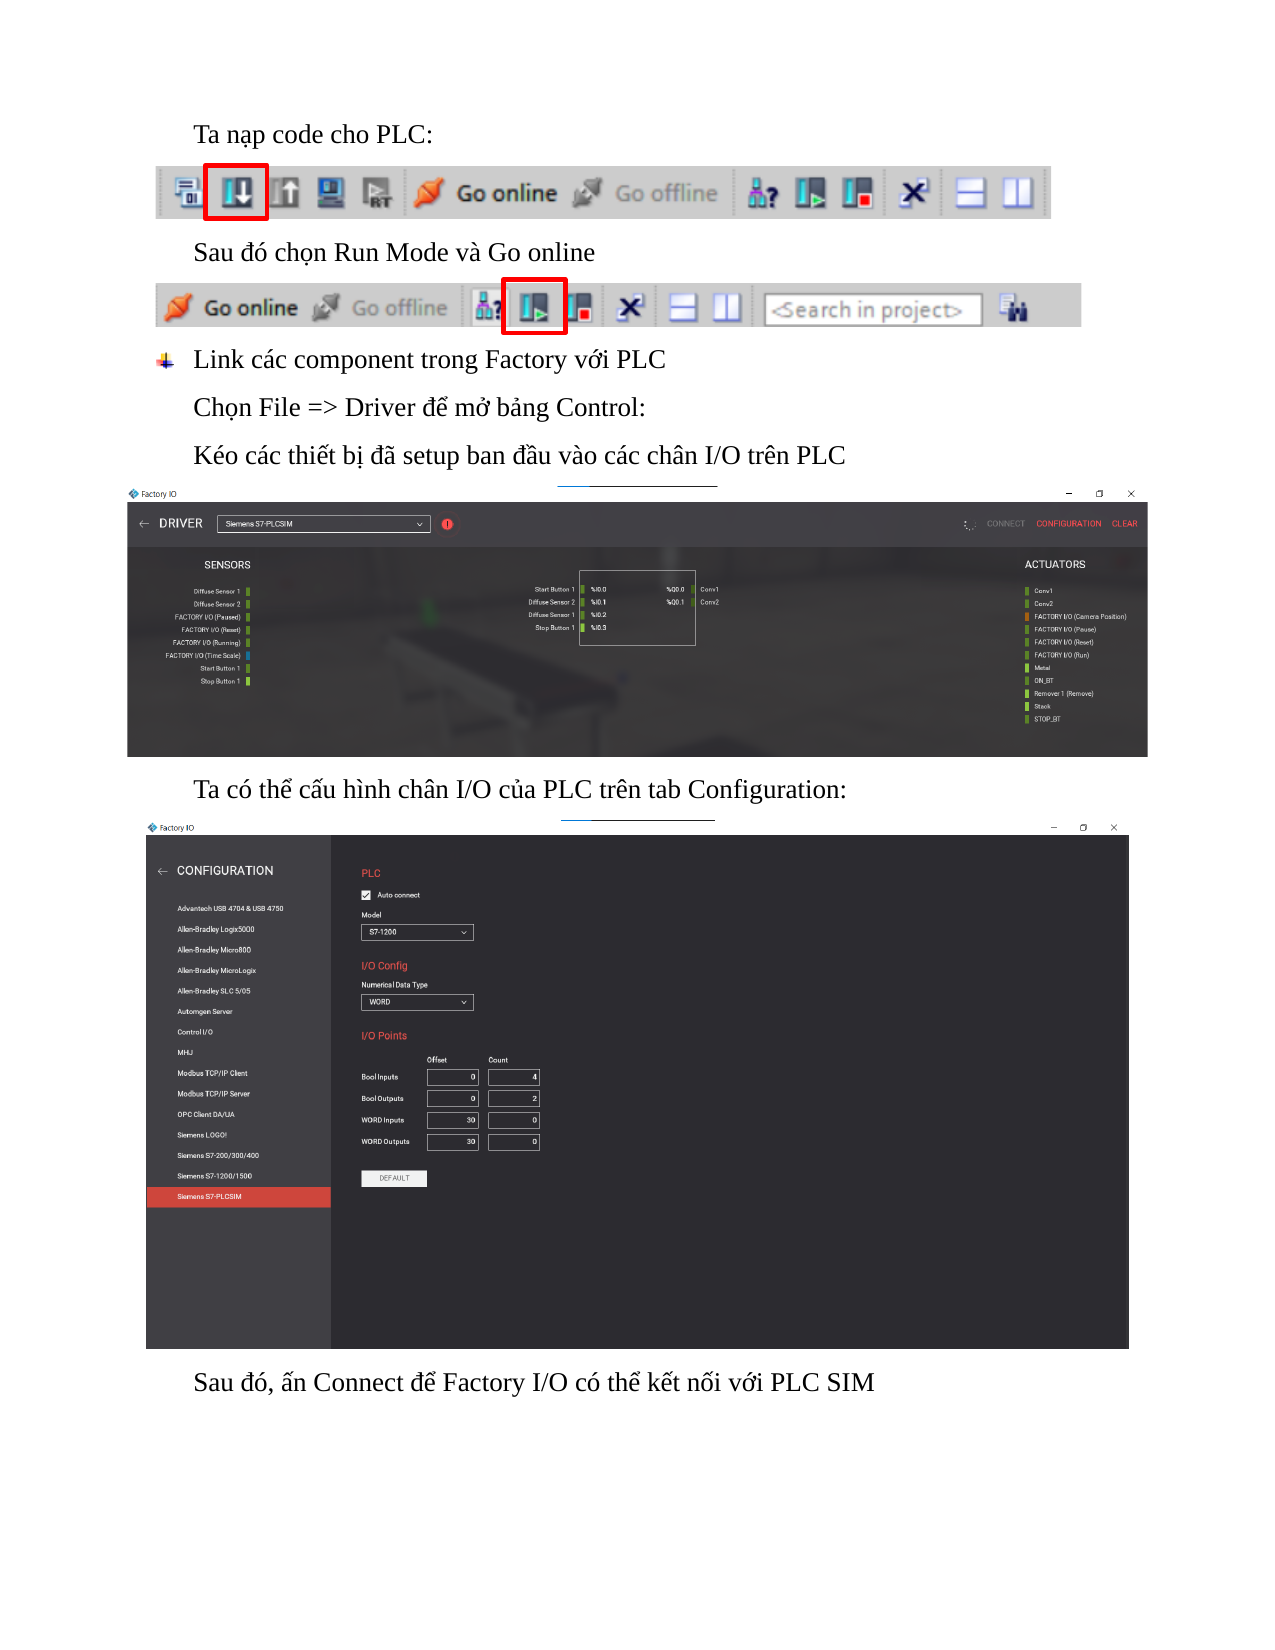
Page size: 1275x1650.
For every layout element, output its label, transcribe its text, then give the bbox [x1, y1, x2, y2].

picture [146, 820, 1129, 1349]
text Sau đó, ấn Connect để Factory I/O có thể kết nối với PLC SIM [118, 1366, 1157, 1397]
text Ta có thể cấu hình chân I/O của PLC trên tab Configuration: [118, 773, 1157, 804]
picture [156, 351, 174, 369]
picture [568, 283, 1082, 327]
picture [506, 283, 563, 327]
text Kéo các thiết bị đã setup ban đầu vào các chân I/O trên PLC [193, 439, 1157, 470]
text Chọn File => Driver để mở bảng Control: [193, 391, 1157, 422]
picture [155, 166, 203, 219]
picture [127, 486, 1148, 757]
list Link các component trong Factory với PLC [156, 343, 1157, 374]
text Ta nạp code cho PLC: [156, 118, 1157, 149]
picture [208, 168, 265, 216]
picture [269, 166, 1052, 219]
text Sau đó chọn Run Mode và Go online [156, 236, 1157, 267]
picture [155, 283, 501, 327]
